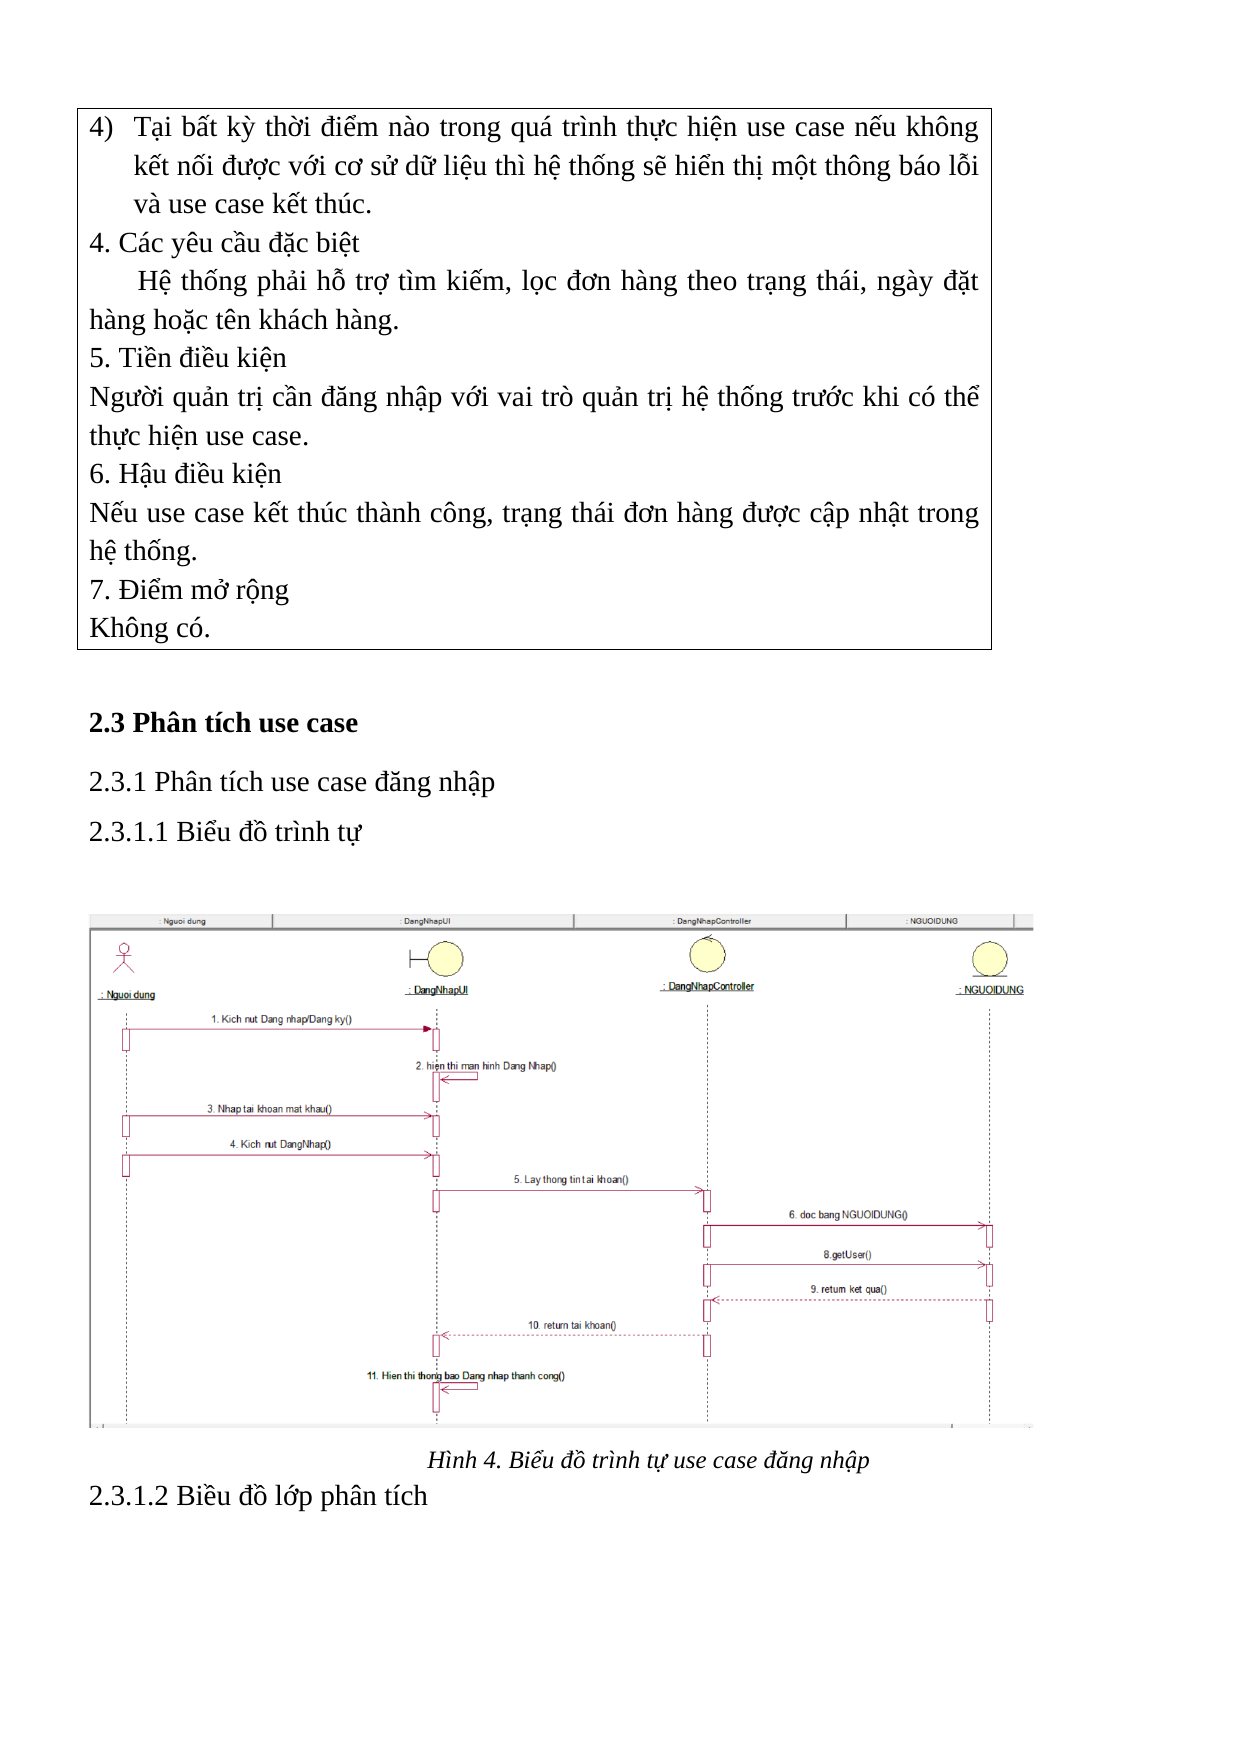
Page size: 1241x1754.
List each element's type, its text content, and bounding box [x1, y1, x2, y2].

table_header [78, 109, 991, 649]
picture [88, 914, 1034, 1428]
text 2.3.1 Phân tích use case đăng nhập [88, 764, 1211, 797]
text 2.3.1.2 Biều đồ lớp phân tích [88, 1478, 1211, 1511]
text 2.3.1.1 Biểu đồ trình tự [88, 814, 1211, 848]
text Hình 4. Biểu đồ trình tự use case đăng nhập [88, 1445, 1211, 1473]
subtitle 2.3 Phân tích use case [88, 705, 1211, 739]
